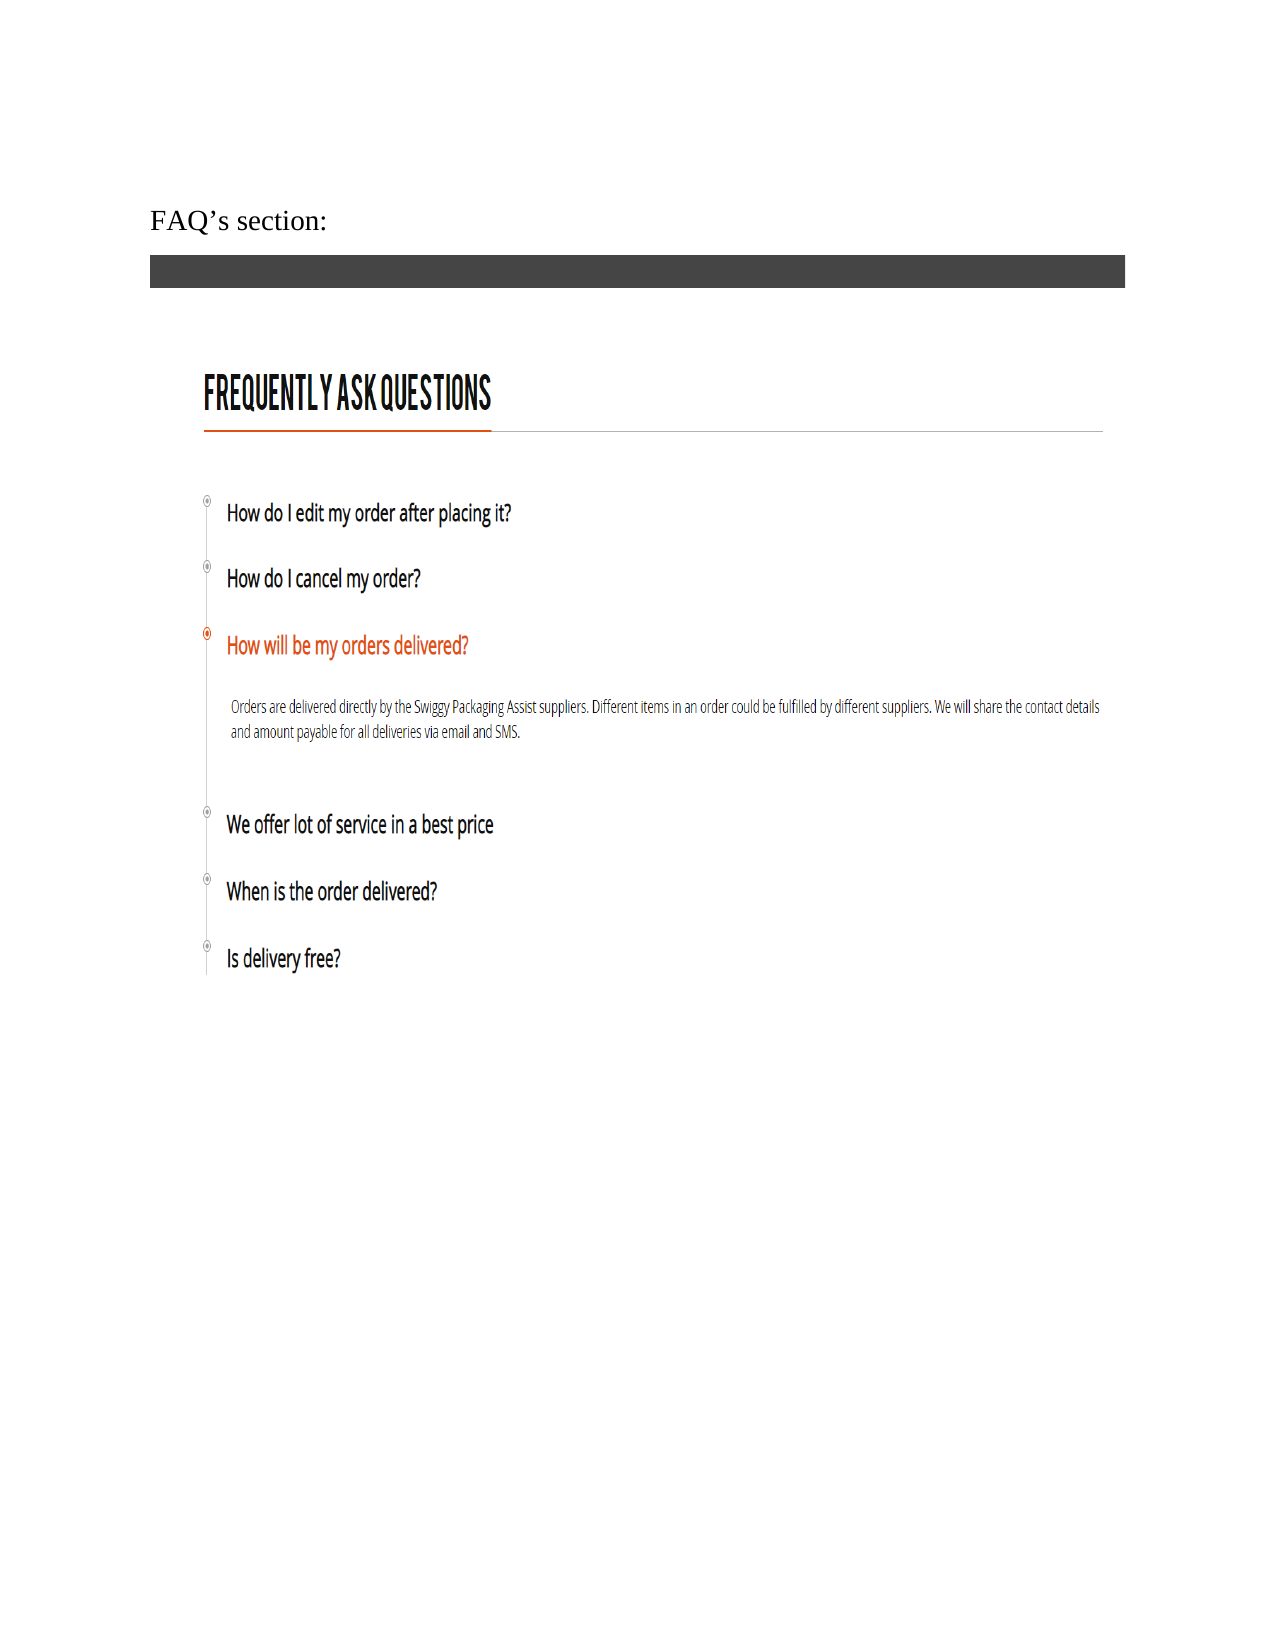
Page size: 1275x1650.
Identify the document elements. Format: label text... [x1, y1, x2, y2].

picture [150, 255, 1125, 1027]
text FAQ’s section: [150, 203, 1125, 236]
